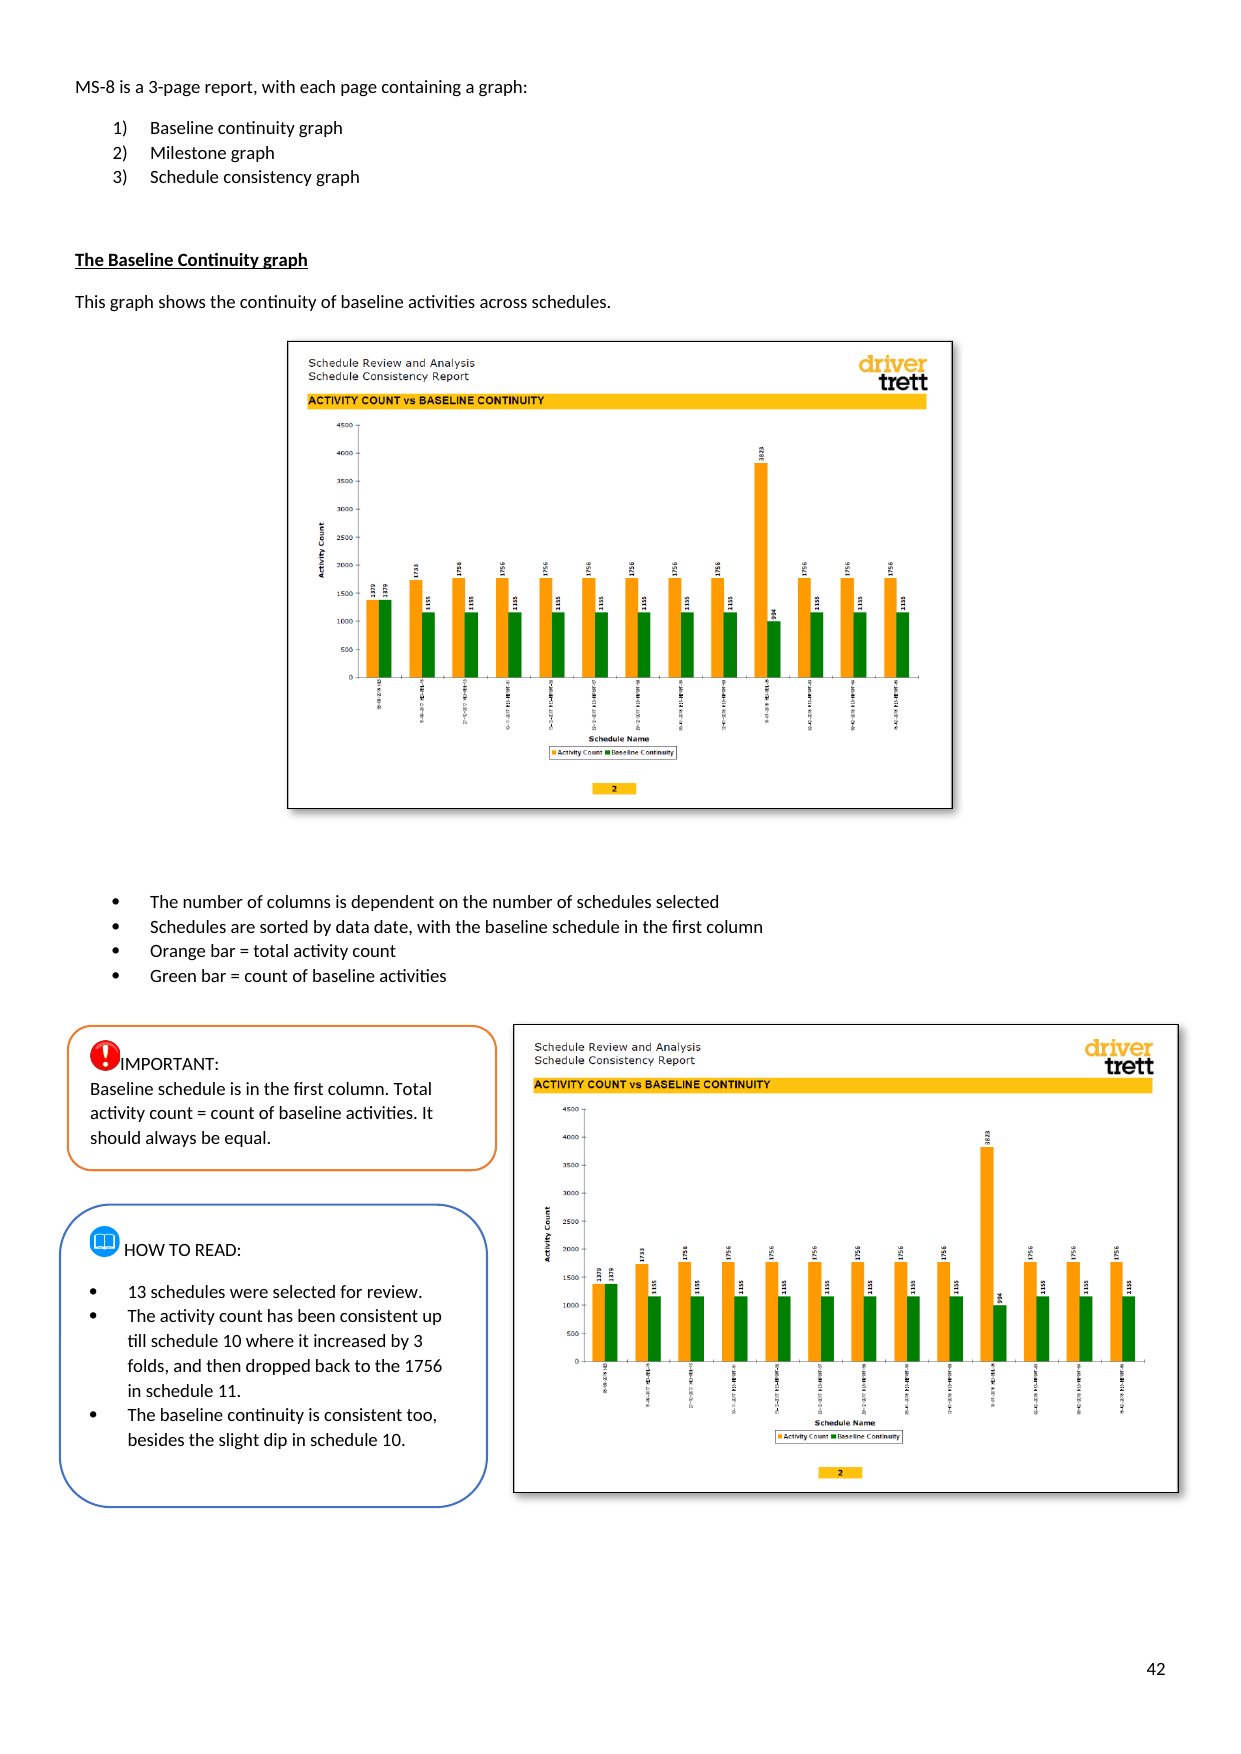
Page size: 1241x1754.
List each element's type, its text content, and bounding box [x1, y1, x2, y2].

list Baseline continuity graph [112, 116, 1165, 139]
picture [90, 1040, 121, 1071]
text The Baseline Continuity graph [75, 248, 1165, 271]
picture [89, 1226, 120, 1257]
picture [514, 1025, 1178, 1492]
list Milestone graph [112, 141, 1165, 164]
list Orange bar = total activity count [112, 939, 1165, 962]
list Schedule consistency graph [112, 166, 1165, 189]
list The number of columns is dependent on the number of schedules selected [112, 890, 1165, 913]
list Green bar = count of baseline activities [112, 964, 1165, 987]
text This graph shows the continuity of baseline activities across schedules. [75, 290, 1165, 313]
list Schedules are sorted by data date, with the baseline schedule in the first column [112, 915, 1165, 938]
text MS-8 is a 3-page report, with each page containing a graph: [75, 75, 1165, 98]
picture [288, 342, 952, 808]
